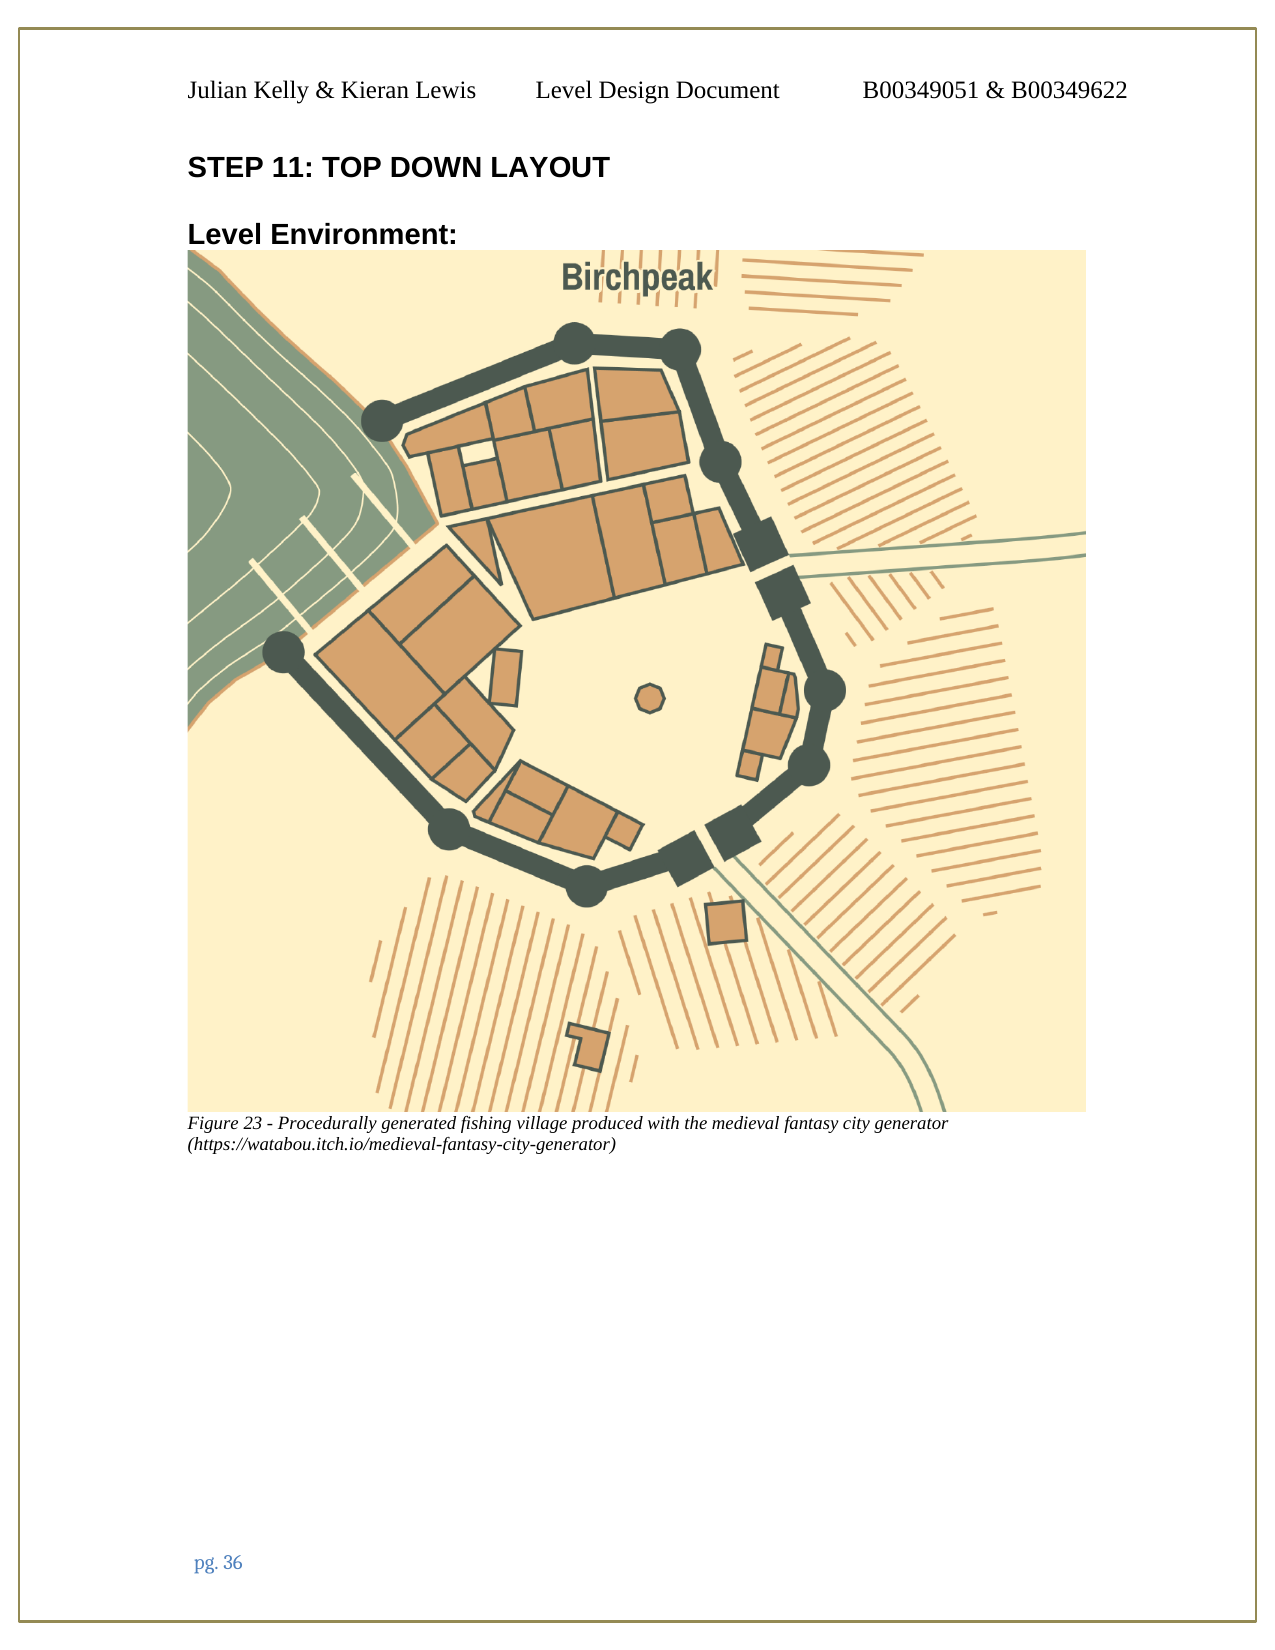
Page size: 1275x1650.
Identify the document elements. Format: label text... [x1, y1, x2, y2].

picture [187, 250, 1086, 1112]
text Level Environment: [187, 217, 1087, 251]
text Figure 23 - Procedurally generated fishing village produced with the medieval fantasy city generator (https://watabou.itch.io/medieval-fantasy-city-generator) [187, 1112, 1087, 1155]
subtitle STEP 11: TOP DOWN LAYOUT [187, 150, 1087, 183]
